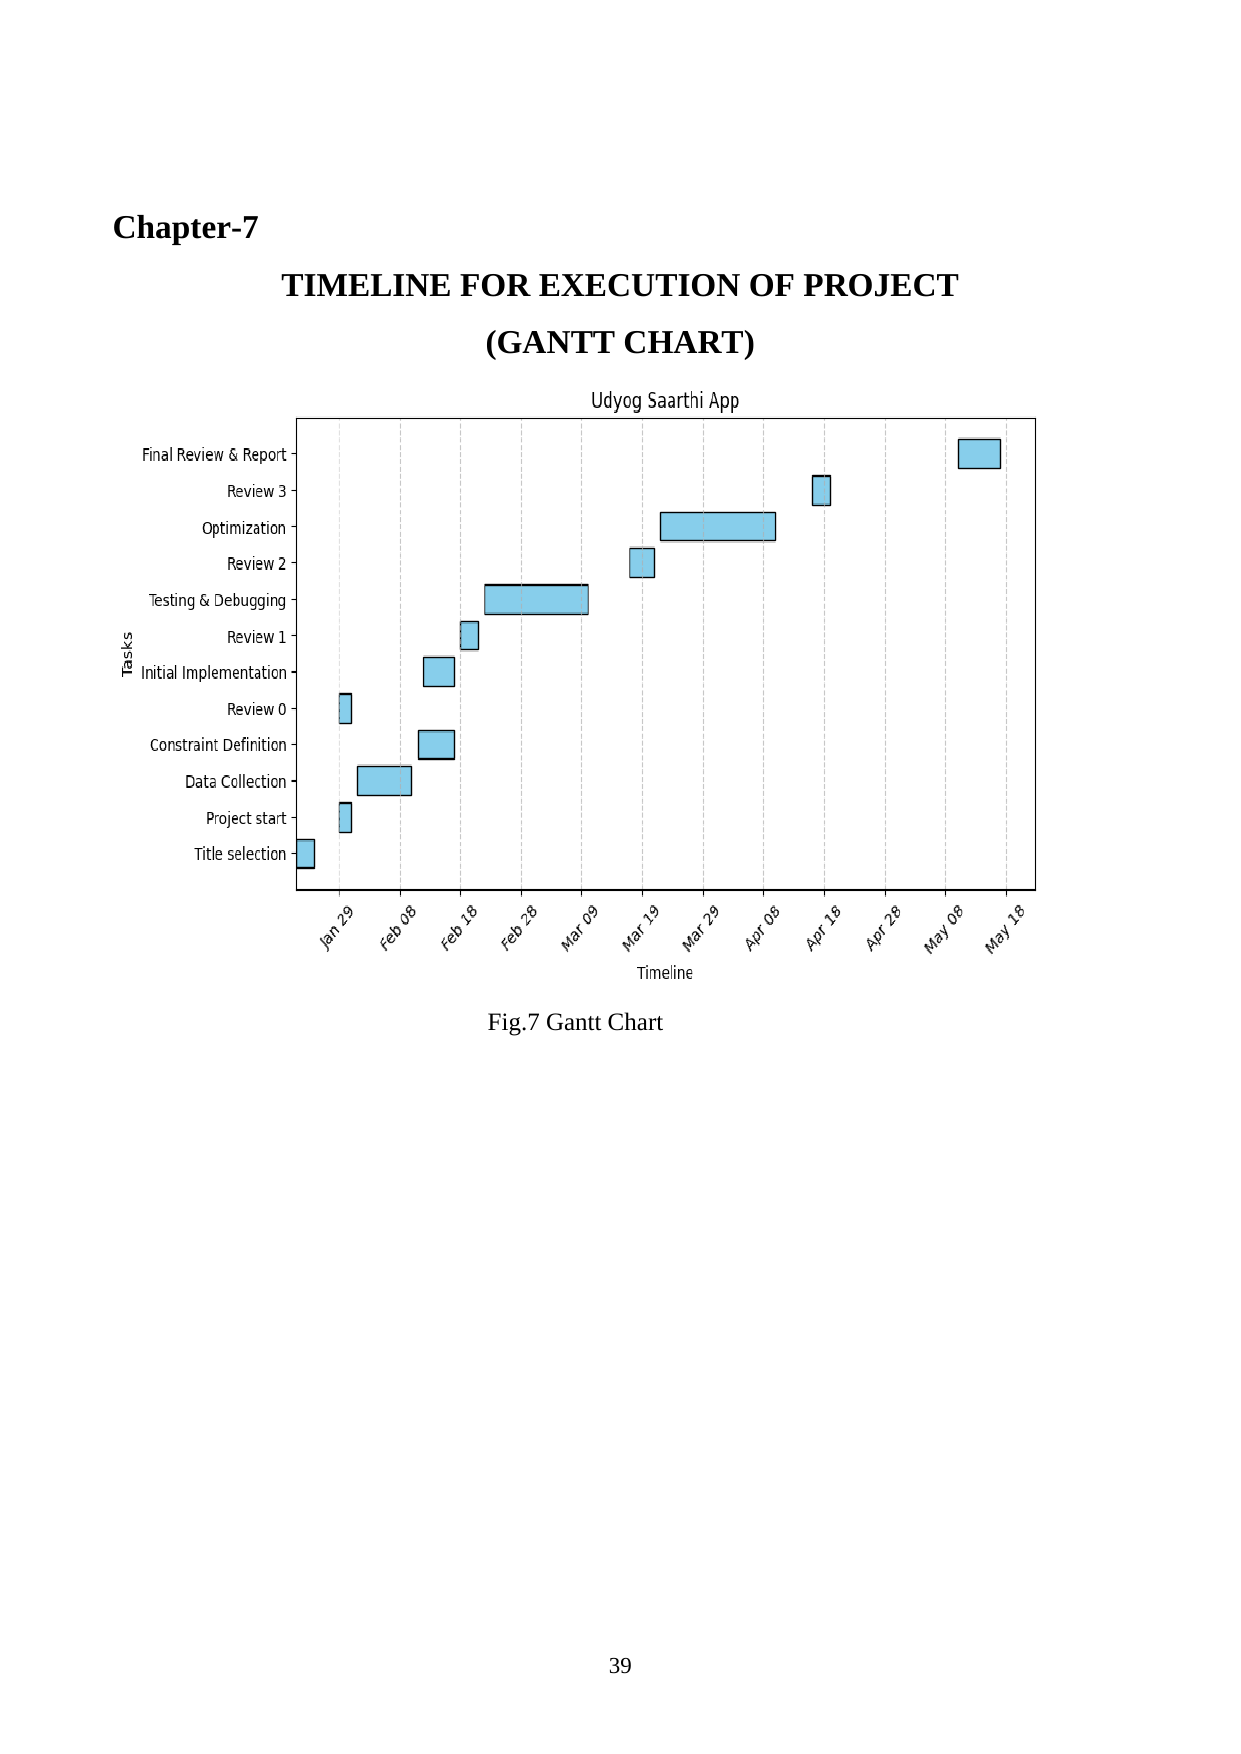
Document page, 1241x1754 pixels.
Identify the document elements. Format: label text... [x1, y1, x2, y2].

text TIMELINE FOR EXECUTION OF PROJECT [112, 265, 1128, 303]
text Fig.7 Gantt Chart [112, 1007, 1128, 1036]
picture [112, 380, 1044, 994]
text (GANTT CHART) [112, 322, 1128, 361]
text Chapter-7 [112, 207, 1128, 246]
